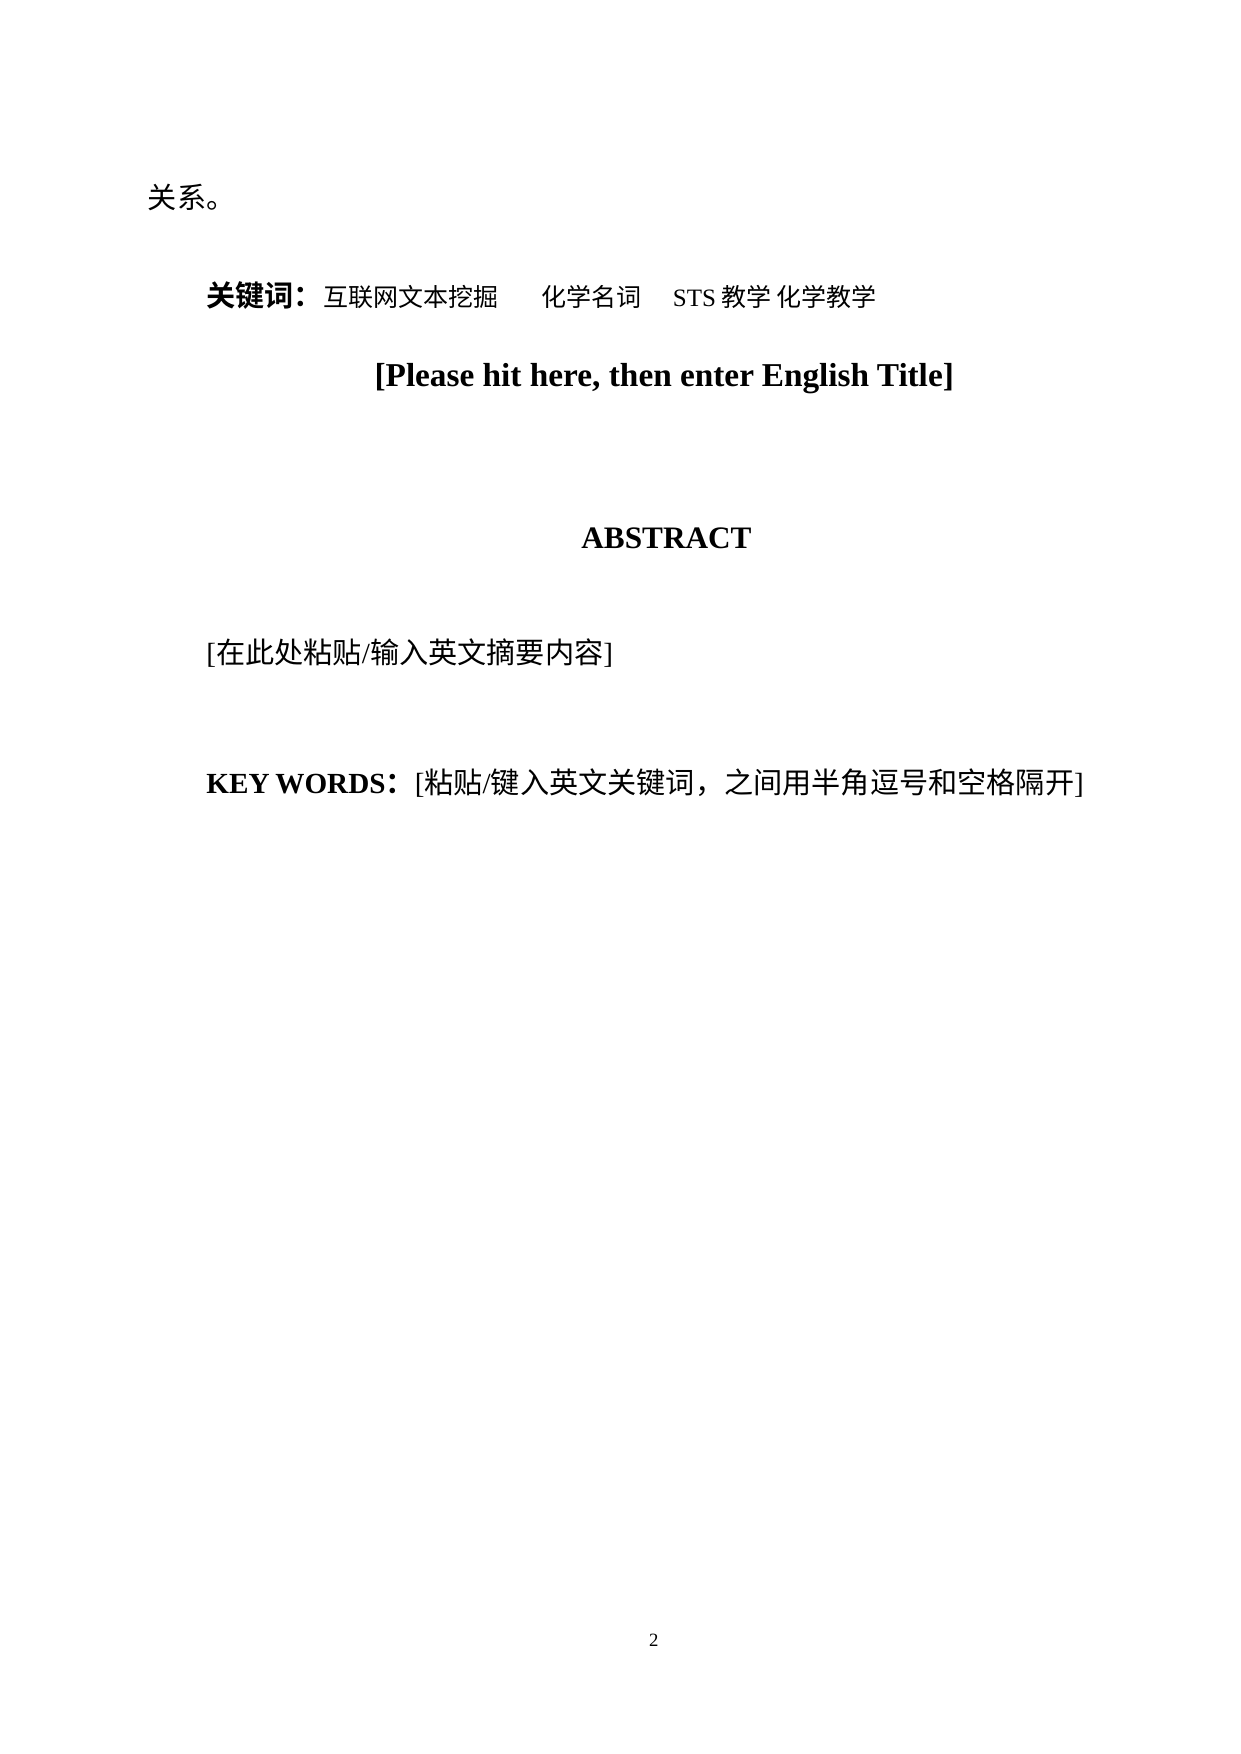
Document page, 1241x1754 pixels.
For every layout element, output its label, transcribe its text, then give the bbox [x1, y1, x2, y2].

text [148, 163, 1122, 228]
text Abstract [148, 504, 1122, 569]
text 关键词：互联网文本挖掘 化学名词 STS教学 化学教学 [148, 261, 1122, 326]
text KEY WORDS： [148, 748, 1122, 813]
